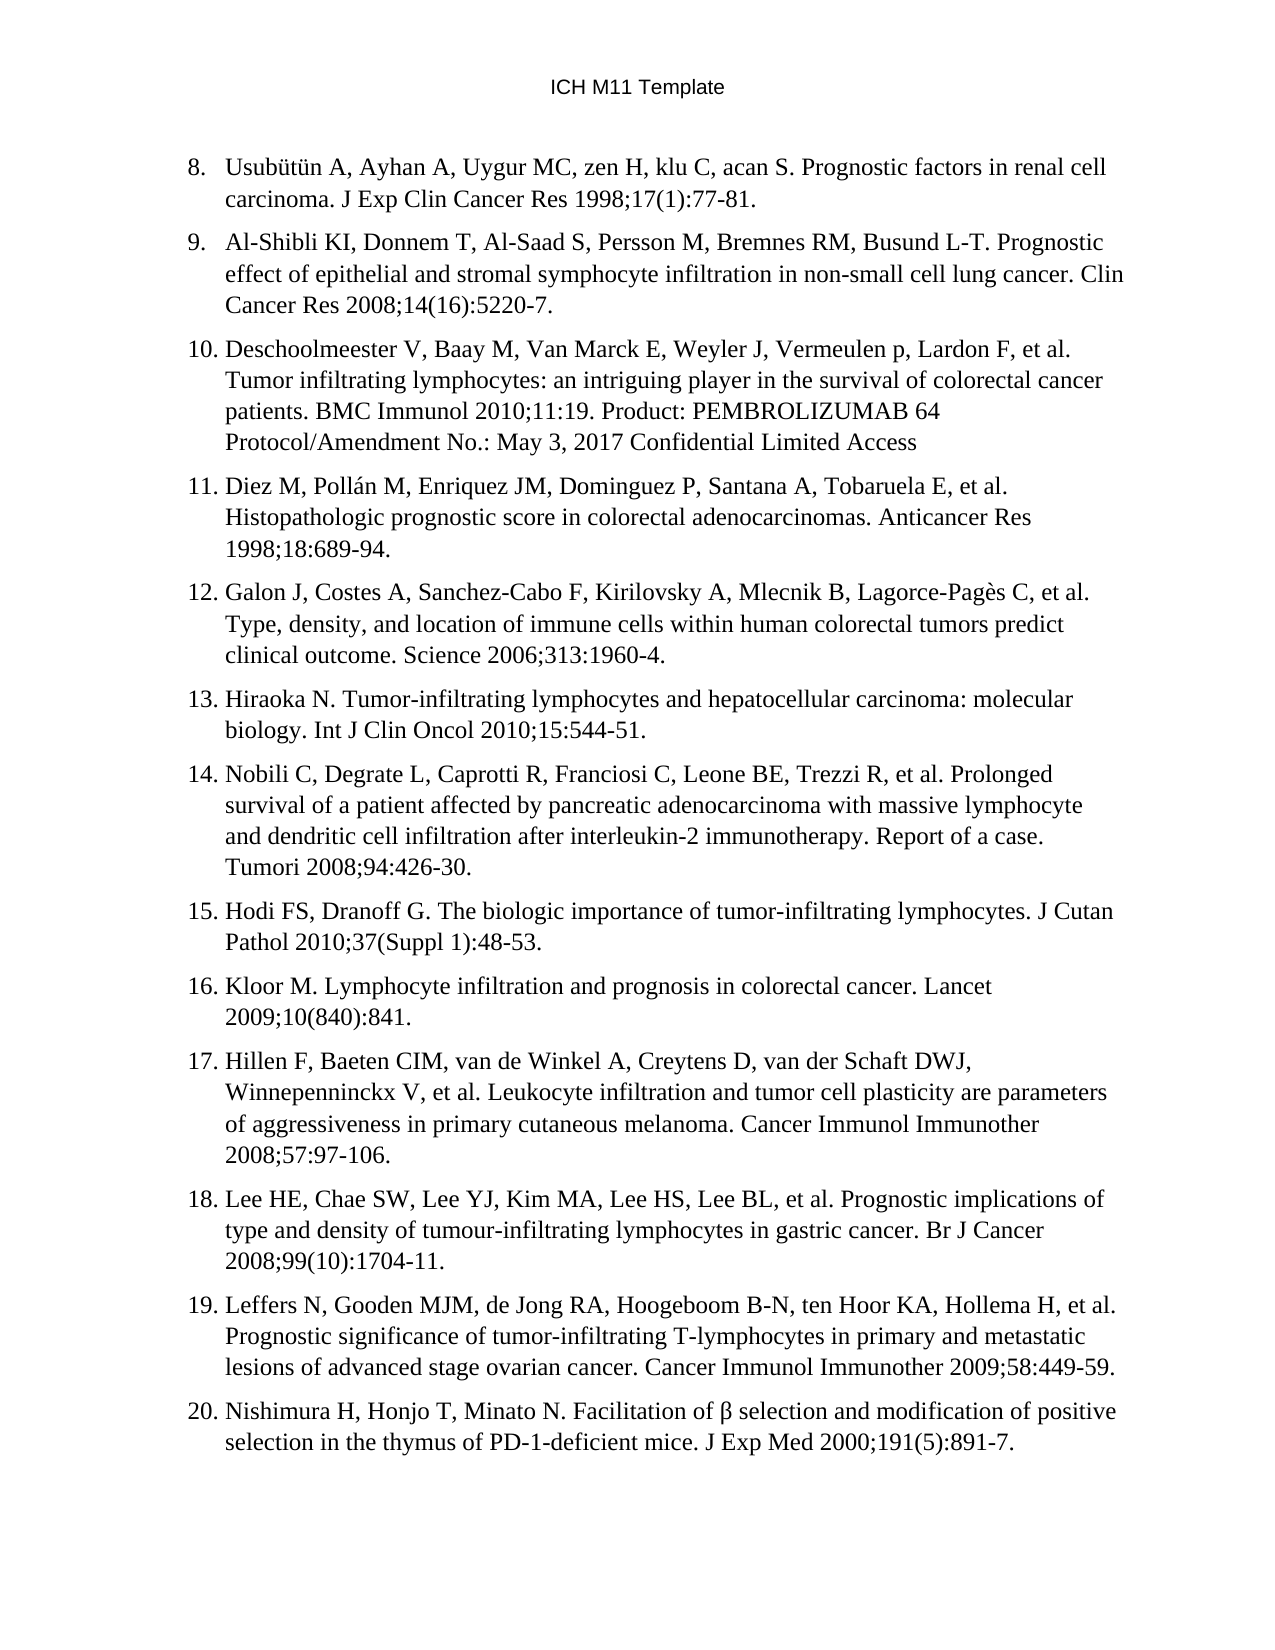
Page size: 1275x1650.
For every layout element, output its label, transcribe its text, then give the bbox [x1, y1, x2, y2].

list Hillen F, Baeten CIM, van de Winkel A, Creytens D, van der Schaft DWJ, Winnepenninckx V, et al. Leukocyte infiltration and tumor cell plasticity are parameters of aggressiveness in primary cutaneous melanoma. Cancer Immunol Immunother 2008;57:97-106. [187, 1044, 1125, 1169]
list Deschoolmeester V, Baay M, Van Marck E, Weyler J, Vermeulen p, Lardon F, et al. Tumor infiltrating lymphocytes: an intriguing player in the survival of colorectal cancer patients. BMC Immunol 2010;11:19. Product: PEMBROLIZUMAB 64 Protocol/Amendment No.: May 3, 2017 Confidential Limited Access [187, 331, 1125, 456]
list Kloor M. Lymphocyte infiltration and prognosis in colorectal cancer. Lancet 2009;10(840):841. [187, 969, 1125, 1031]
list Al-Shibli KI, Donnem T, Al-Saad S, Persson M, Bremnes RM, Busund L-T. Prognostic effect of epithelial and stromal symphocyte infiltration in non-small cell lung cancer. Clin Cancer Res 2008;14(16):5220-7. [187, 225, 1125, 319]
list Diez M, Pollán M, Enriquez JM, Dominguez P, Santana A, Tobaruela E, et al. Histopathologic prognostic score in colorectal adenocarcinomas. Anticancer Res 1998;18:689-94. [187, 469, 1125, 562]
list Usubütün A, Ayhan A, Uygur MC, zen H, klu C, acan S. Prognostic factors in renal cell carcinoma. J Exp Clin Cancer Res 1998;17(1):77-81. [187, 150, 1125, 212]
list Nobili C, Degrate L, Caprotti R, Franciosi C, Leone BE, Trezzi R, et al. Prolonged survival of a patient affected by pancreatic adenocarcinoma with massive lymphocyte and dendritic cell infiltration after interleukin-2 immunotherapy. Report of a case. Tumori 2008;94:426-30. [187, 756, 1125, 881]
list Leffers N, Gooden MJM, de Jong RA, Hoogeboom B-N, ten Hoor KA, Hollema H, et al. Prognostic significance of tumor-infiltrating T-lymphocytes in primary and metastatic lesions of advanced stage ovarian cancer. Cancer Immunol Immunother 2009;58:449-59. [187, 1287, 1125, 1381]
list Galon J, Costes A, Sanchez-Cabo F, Kirilovsky A, Mlecnik B, Lagorce-Pagès C, et al. Type, density, and location of immune cells within human colorectal tumors predict clinical outcome. Science 2006;313:1960-4. [187, 575, 1125, 669]
list Lee HE, Chae SW, Lee YJ, Kim MA, Lee HS, Lee BL, et al. Prognostic implications of type and density of tumour-infiltrating lymphocytes in gastric cancer. Br J Cancer 2008;99(10):1704-11. [187, 1181, 1125, 1275]
list Hodi FS, Dranoff G. The biologic importance of tumor-infiltrating lymphocytes. J Cutan Pathol 2010;37(Suppl 1):48-53. [187, 894, 1125, 956]
list Nishimura H, Honjo T, Minato N. Facilitation of β selection and modification of positive selection in the thymus of PD-1-deficient mice. J Exp Med 2000;191(5):891-7. [187, 1394, 1125, 1456]
list Hiraoka N. Tumor-infiltrating lymphocytes and hepatocellular carcinoma: molecular biology. Int J Clin Oncol 2010;15:544-51. [187, 681, 1125, 744]
